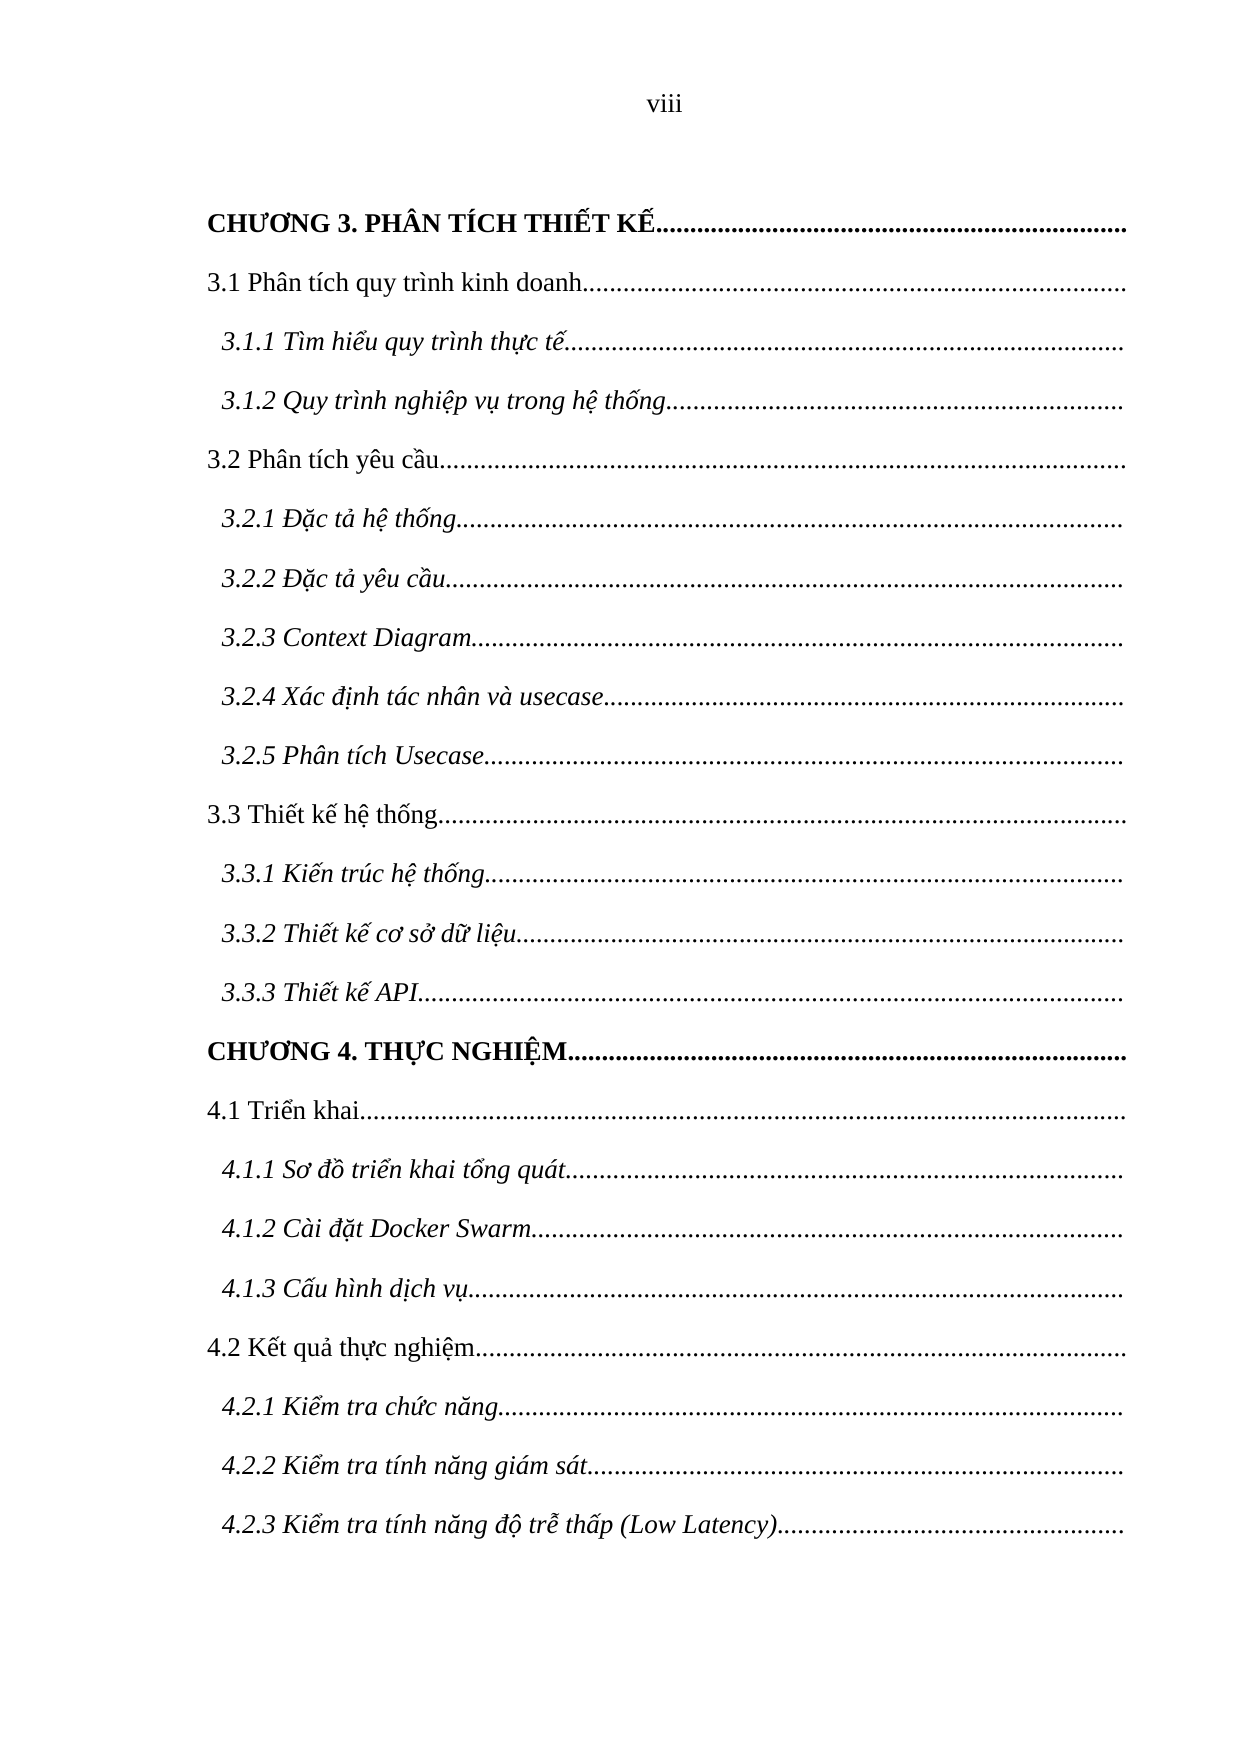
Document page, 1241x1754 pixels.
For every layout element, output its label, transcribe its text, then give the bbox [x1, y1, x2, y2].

text 3.1.2 Quy trình nghiệp vụ trong hệ thống 31 [222, 384, 1122, 415]
text 4.2.3 Kiểm tra tính năng độ trễ thấp (Low Latency) 81 [222, 1508, 1122, 1539]
text 3.1 Phân tích quy trình kinh doanh 30 [207, 266, 1122, 297]
text 3.2.1 Đặc tả hệ thống 34 [222, 503, 1122, 534]
text 3.2 Phân tích yêu cầu 34 [207, 443, 1122, 474]
text 4.1.3 Cấu hình dịch vụ 73 [222, 1272, 1122, 1303]
text 4.1.1 Sơ đồ triển khai tổng quát 68 [222, 1153, 1122, 1184]
text CHƯƠNG 4. THỰC NGHIỆM 68 [207, 1035, 1122, 1066]
text 3.2.3 Context Diagram 38 [222, 621, 1122, 652]
text 3.2.4 Xác định tác nhân và usecase 39 [222, 680, 1122, 711]
text 3.3 Thiết kế hệ thống 60 [207, 798, 1122, 829]
text 3.3.2 Thiết kế cơ sở dữ liệu 63 [222, 917, 1122, 948]
text 3.3.1 Kiến trúc hệ thống 60 [222, 858, 1122, 889]
text 4.2.2 Kiểm tra tính năng giám sát 81 [222, 1449, 1122, 1480]
text CHƯƠNG 3. PHÂN TÍCH THIẾT KẾ 30 [207, 207, 1122, 238]
text 3.1.1 Tìm hiểu quy trình thực tế 30 [222, 325, 1122, 356]
text 4.1.2 Cài đặt Docker Swarm 68 [222, 1213, 1122, 1244]
text 3.2.2 Đặc tả yêu cầu 35 [222, 562, 1122, 593]
text 4.1 Triển khai 68 [207, 1094, 1122, 1125]
text 4.2.1 Kiểm tra chức năng 81 [222, 1390, 1122, 1421]
text 4.2 Kết quả thực nghiệm 81 [207, 1331, 1122, 1362]
text 3.2.5 Phân tích Usecase 42 [222, 739, 1122, 770]
text 3.3.3 Thiết kế API 67 [222, 976, 1122, 1007]
